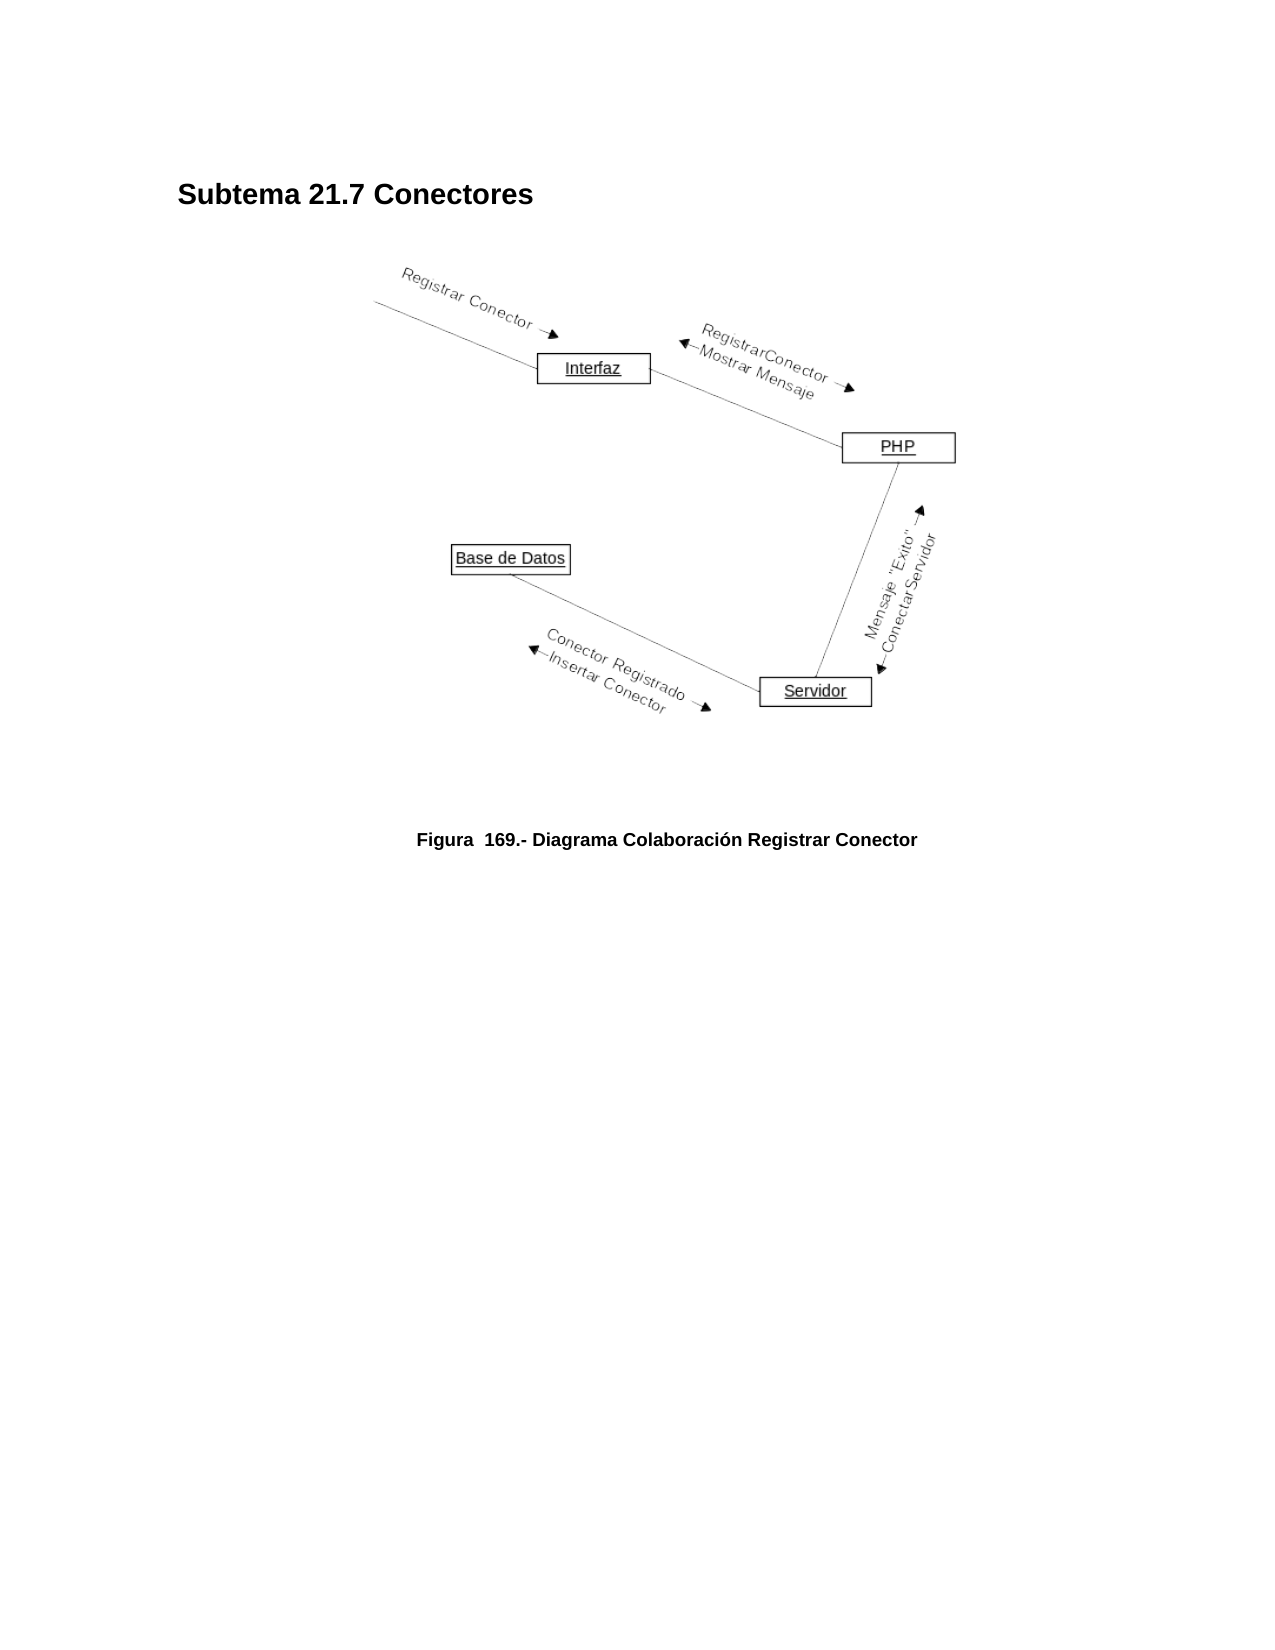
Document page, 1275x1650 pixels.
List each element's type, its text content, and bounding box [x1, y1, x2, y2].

text Figura 169.- Diagrama Colaboración Registrar Conector [177, 829, 1157, 851]
subtitle Conectores [177, 177, 1157, 211]
